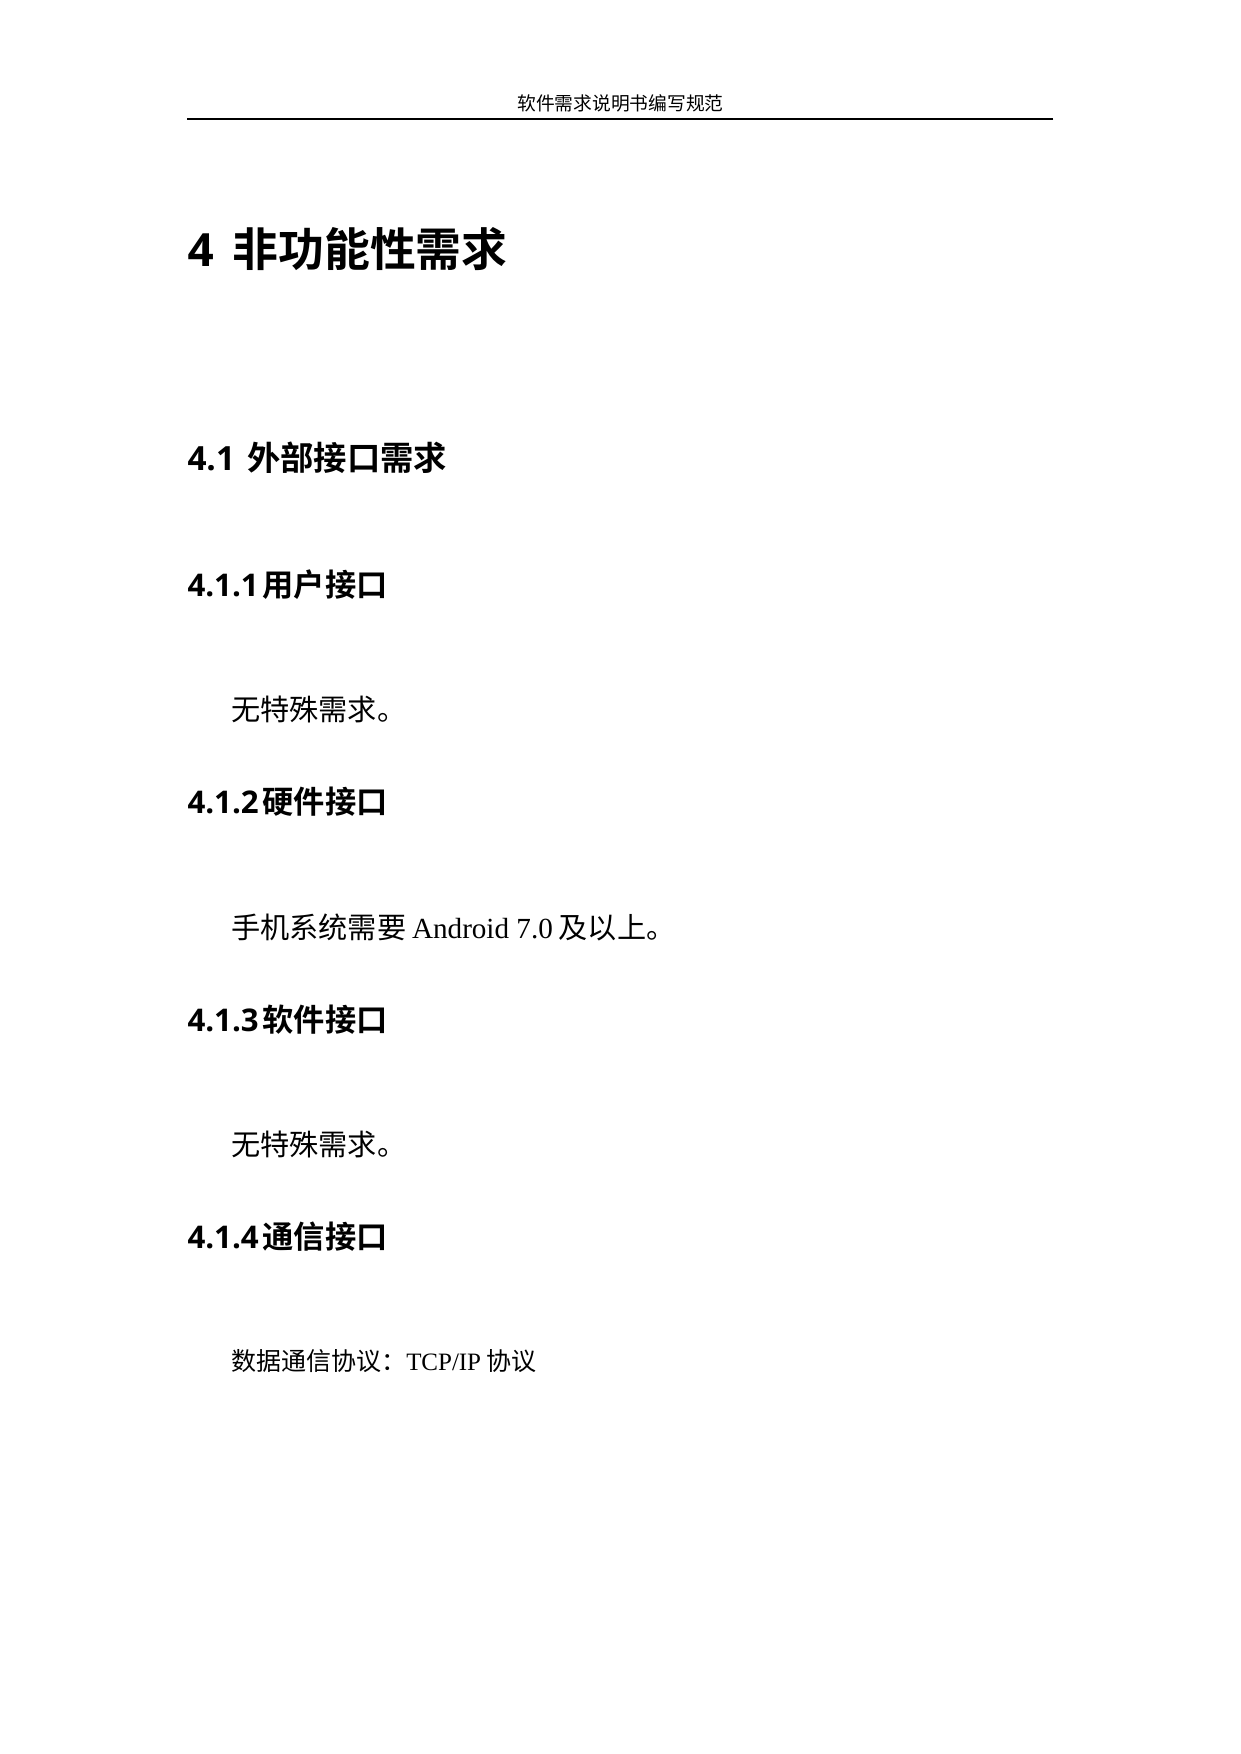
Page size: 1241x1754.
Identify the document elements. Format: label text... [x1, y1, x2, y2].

text 手机系统需要Android 7.0及以上。 [187, 893, 1053, 958]
text 无特殊需求。 [187, 676, 1053, 741]
subtitle 用户接口 [187, 550, 1053, 615]
text 无特殊需求。 [187, 1110, 1053, 1175]
subtitle 通信接口 [187, 1202, 1053, 1267]
subtitle 外部接口需求 [187, 423, 1053, 488]
subtitle 软件接口 [187, 985, 1053, 1050]
subtitle 硬件接口 [187, 768, 1053, 833]
text 数据通信协议：TCP/IP 协议 [187, 1327, 1053, 1392]
subtitle 非功能性需求 [187, 197, 1053, 295]
